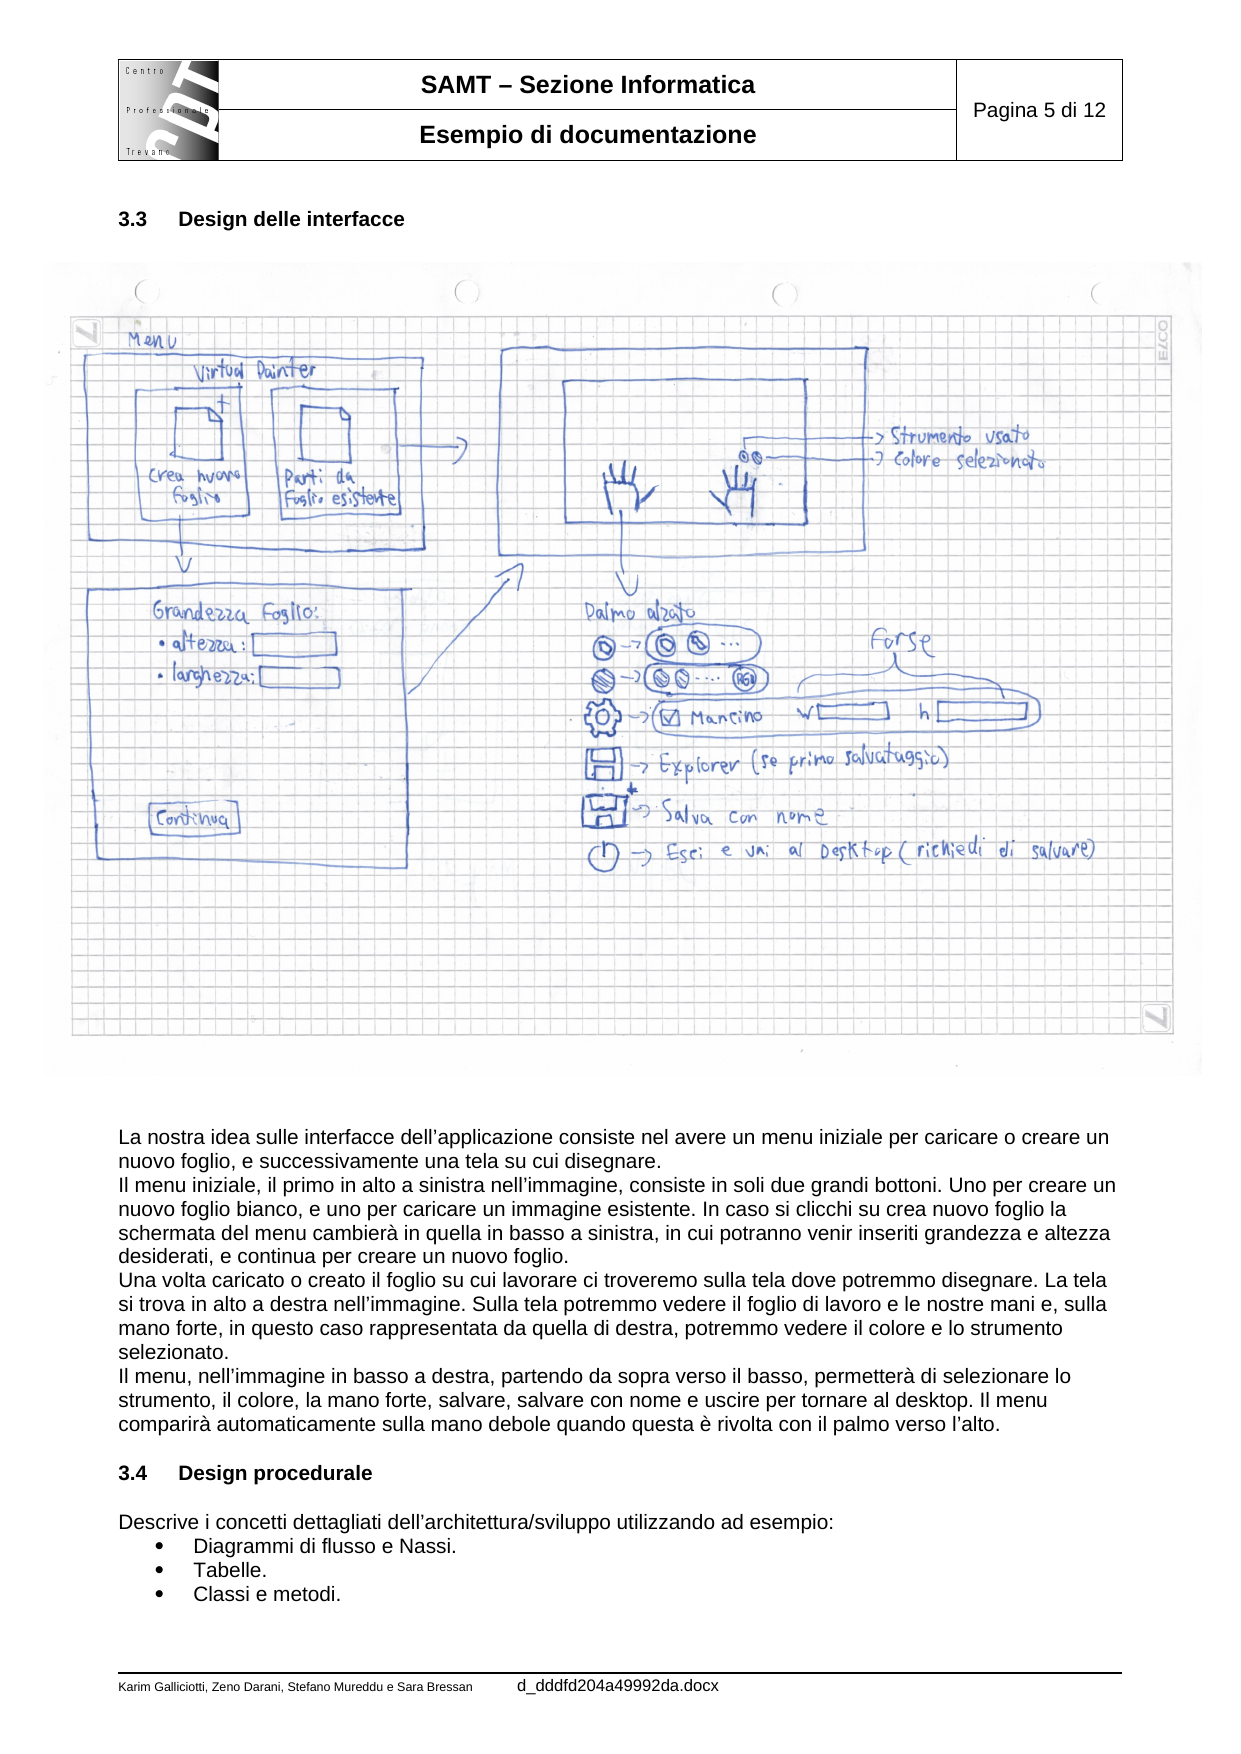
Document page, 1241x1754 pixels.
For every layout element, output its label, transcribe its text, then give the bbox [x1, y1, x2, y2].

list Tabelle. [156, 1558, 1122, 1582]
picture [45, 263, 1201, 1075]
list Diagrammi di flusso e Nassi. [156, 1534, 1122, 1558]
text Il menu, nell’immagine in basso a destra, partendo da sopra verso il basso, permetterà di selezionare lo strumento, il colore, la mano forte, salvare, salvare con nome e uscire per tornare al desktop. Il menu comparirà automaticamente sulla mano debole quando questa è rivolta con il palmo verso l’alto. [118, 1364, 1122, 1436]
text La nostra idea sulle interfacce dell’applicazione consiste nel avere un menu iniziale per caricare o creare un nuovo foglio, e successivamente una tela su cui disegnare. [118, 1124, 1122, 1172]
text Una volta caricato o creato il foglio su cui lavorare ci troveremo sulla tela dove potremmo disegnare. La tela si trova in alto a destra nell’immagine. Sulla tela potremmo vedere il foglio di lavoro e le nostre mani e, sulla mano forte, in questo caso rappresentata da quella di destra, potremmo vedere il colore e lo strumento selezionato. [118, 1268, 1122, 1364]
list Classi e metodi. [156, 1582, 1122, 1606]
picture [118, 60, 219, 160]
text Descrive i concetti dettagliati dell’architettura/sviluppo utilizzando ad esempio: [118, 1510, 1122, 1534]
text Il menu iniziale, il primo in alto a sinistra nell’immagine, consiste in soli due grandi bottoni. Uno per creare un nuovo foglio bianco, e uno per caricare un immagine esistente. In caso si clicchi su crea nuovo foglio la schermata del menu cambierà in quella in basso a sinistra, in cui potranno venir inseriti grandezza e altezza desiderati, e continua per creare un nuovo foglio. [118, 1172, 1122, 1268]
subtitle Design procedurale [118, 1461, 1122, 1485]
subtitle Design delle interfacce [118, 207, 1122, 231]
